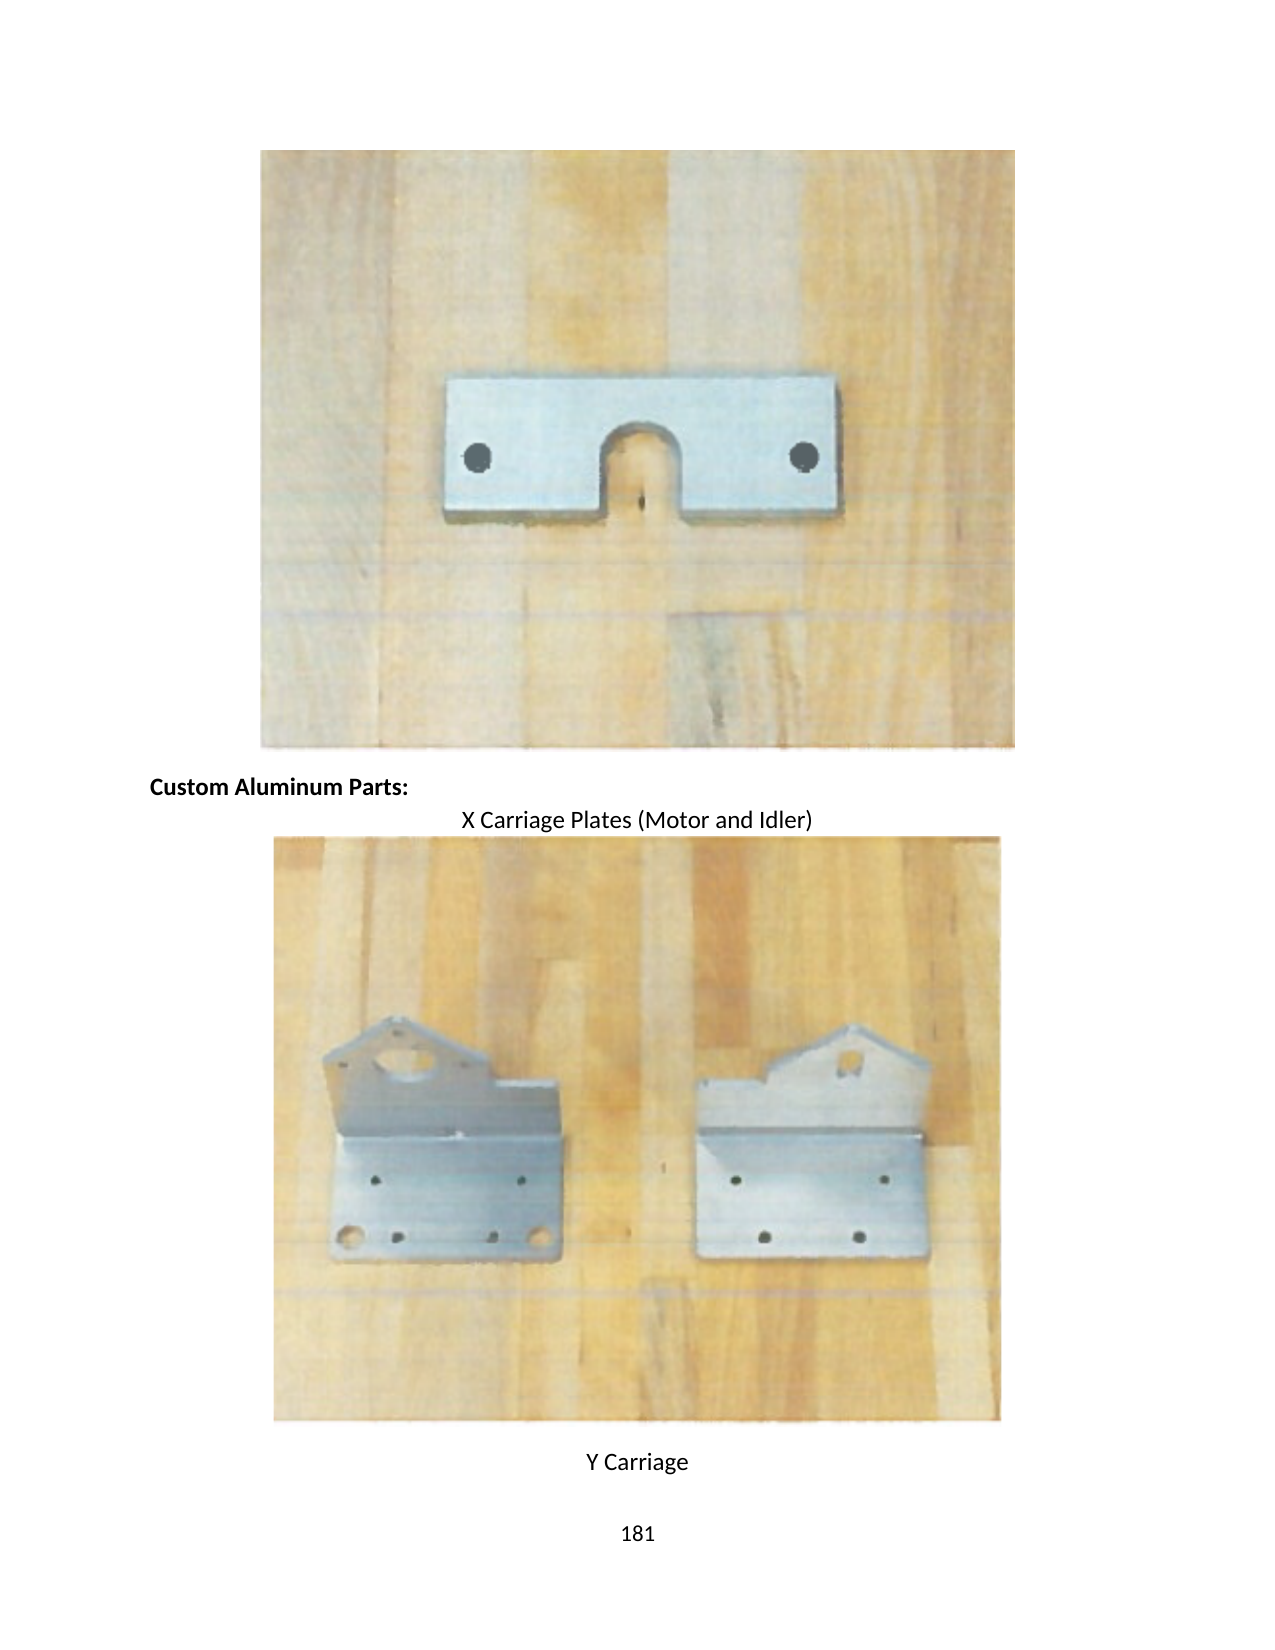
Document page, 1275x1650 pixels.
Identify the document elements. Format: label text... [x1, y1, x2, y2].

text Y Carriage [150, 1446, 1125, 1476]
picture [273, 836, 1002, 1427]
text X Carriage Plates (Motor and Idler) [150, 804, 1125, 834]
picture [260, 150, 1015, 752]
text Custom Aluminum Parts: [150, 771, 1125, 801]
